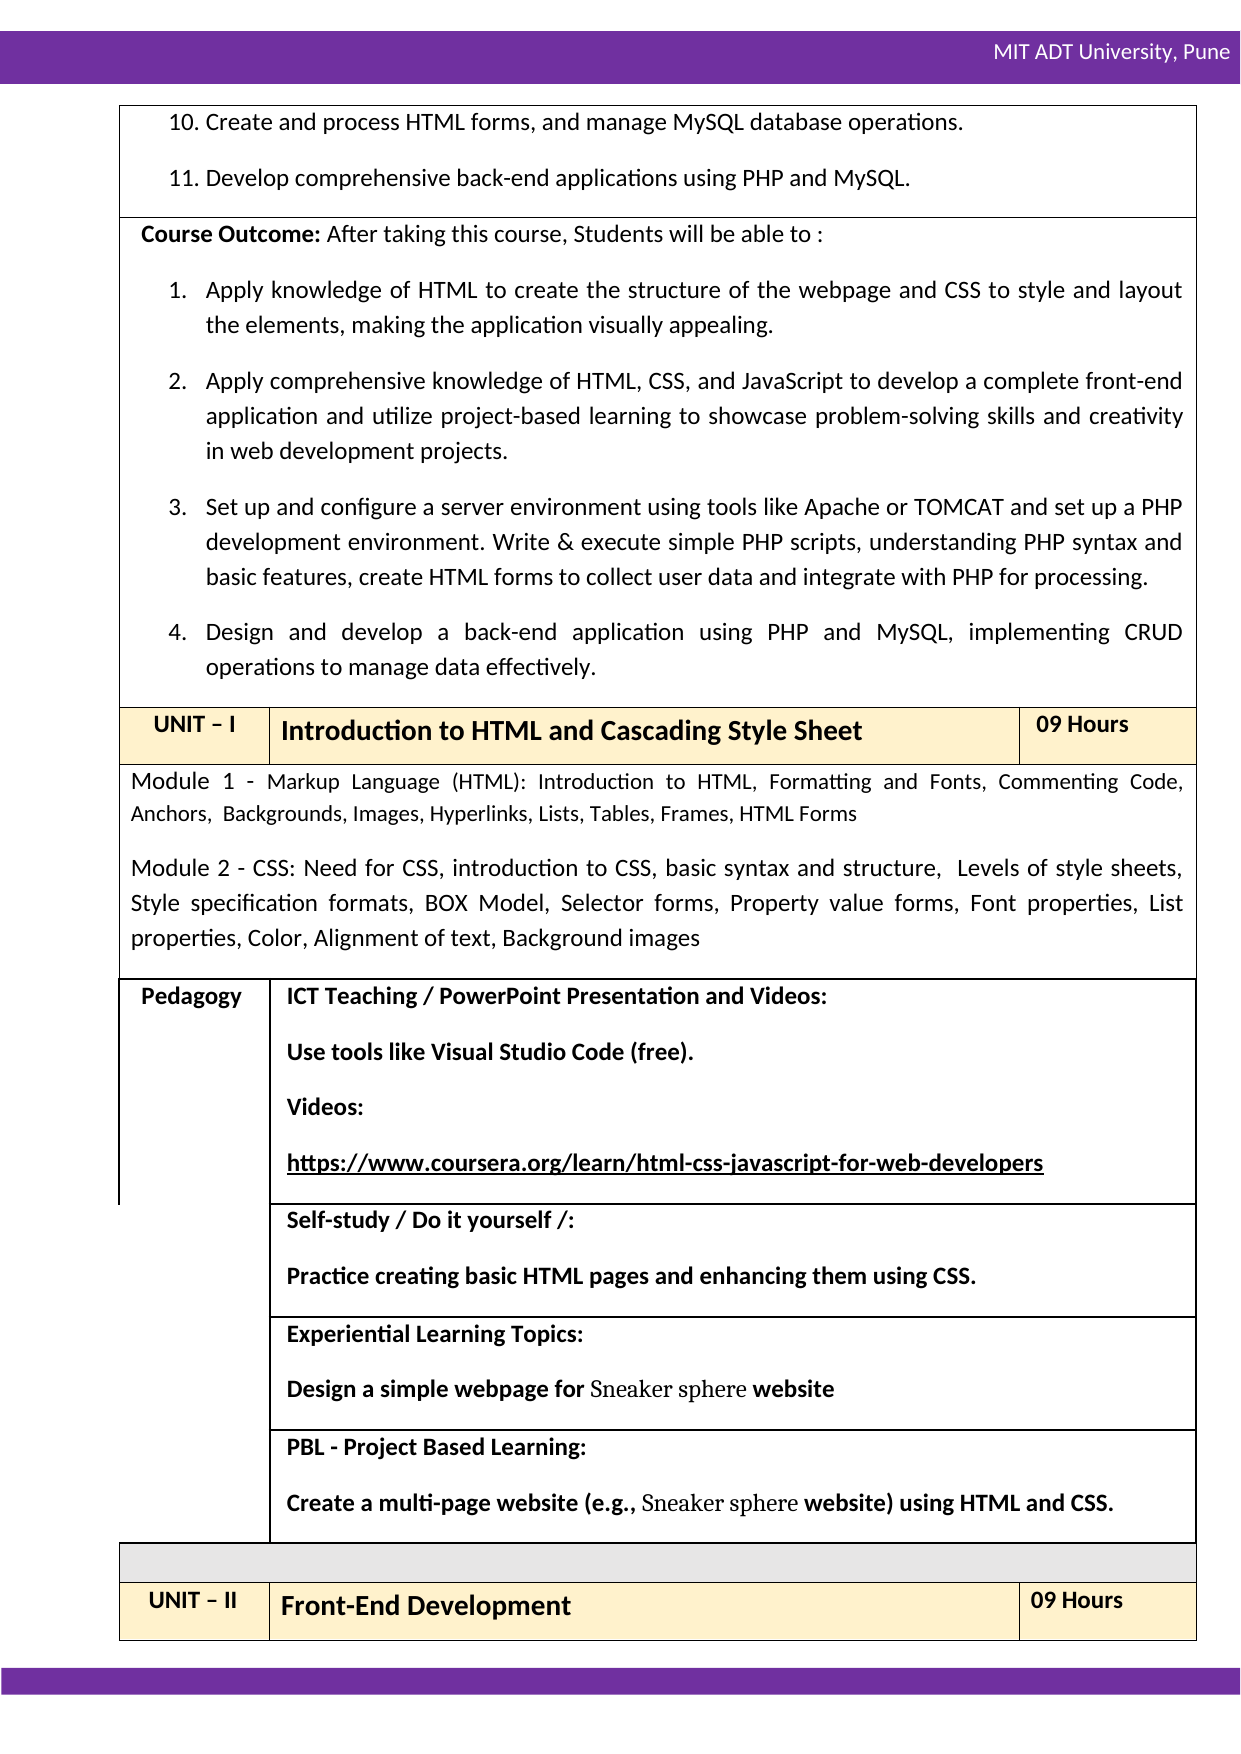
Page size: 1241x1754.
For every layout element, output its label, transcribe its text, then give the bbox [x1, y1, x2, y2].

table_cell Self-study / Do it yourself /: Practice creating basic HTML pages and enhancing them using CSS. [271, 1205, 1195, 1316]
table_cell Module 1 - Markup Language (HTML): Introduction to HTML, Formatting and Fonts, Commenting Code, Anchors, Backgrounds, Images, Hyperlinks, Lists, Tables, Frames, HTML Forms Module 2 - CSS: Need for CSS, introduction to CSS, basic syntax and structure, Levels of style sheets, Style specification formats, BOX Model, Selector forms, Property value forms, Font properties, List properties, Color, Alignment of text, Background images [120, 765, 1196, 978]
table_cell ICT Teaching / PowerPoint Presentation and Videos: Use tools like Visual Studio Code (free). Videos: https://www.coursera.org/learn/html-css-javascript-for-web-developers [271, 980, 1195, 1203]
table_cell Pedagogy [119, 980, 269, 1542]
table_cell UNIT – I [120, 708, 269, 764]
table_cell Introduction to HTML and Cascading Style Sheet [270, 708, 1019, 764]
table_cell Course Outcome: After taking this course, Students will be able to : Apply knowledge of HTML to create the structure of the webpage and CSS to style and layout the elements, making the application visually appealing. Apply comprehensive knowledge of HTML, CSS, and JavaScript to develop a complete front-end application and utilize project-based learning to showcase problem-solving skills and creativity in web development projects. Set up and configure a server environment using tools like Apache or TOMCAT and set up a PHP development environment. Write & execute simple PHP scripts, understanding PHP syntax and basic features, create HTML forms to collect user data and integrate with PHP for processing. Design and develop a back-end application using PHP and MySQL, implementing CRUD operations to manage data effectively. [120, 218, 1196, 707]
table_cell Experiential Learning Topics: Design a simple webpage for Sneaker sphere website [271, 1318, 1195, 1429]
table_cell UNIT – II [120, 1583, 269, 1639]
table_cell Front-End Development [270, 1583, 1019, 1639]
table_cell 09 Hours [1020, 1583, 1196, 1639]
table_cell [120, 106, 1196, 217]
table_cell [120, 1544, 1196, 1582]
table_cell PBL - Project Based Learning: Create a multi-page website (e.g., Sneaker sphere website) using HTML and CSS. [271, 1431, 1195, 1542]
table_cell 09 Hours [1020, 708, 1196, 764]
